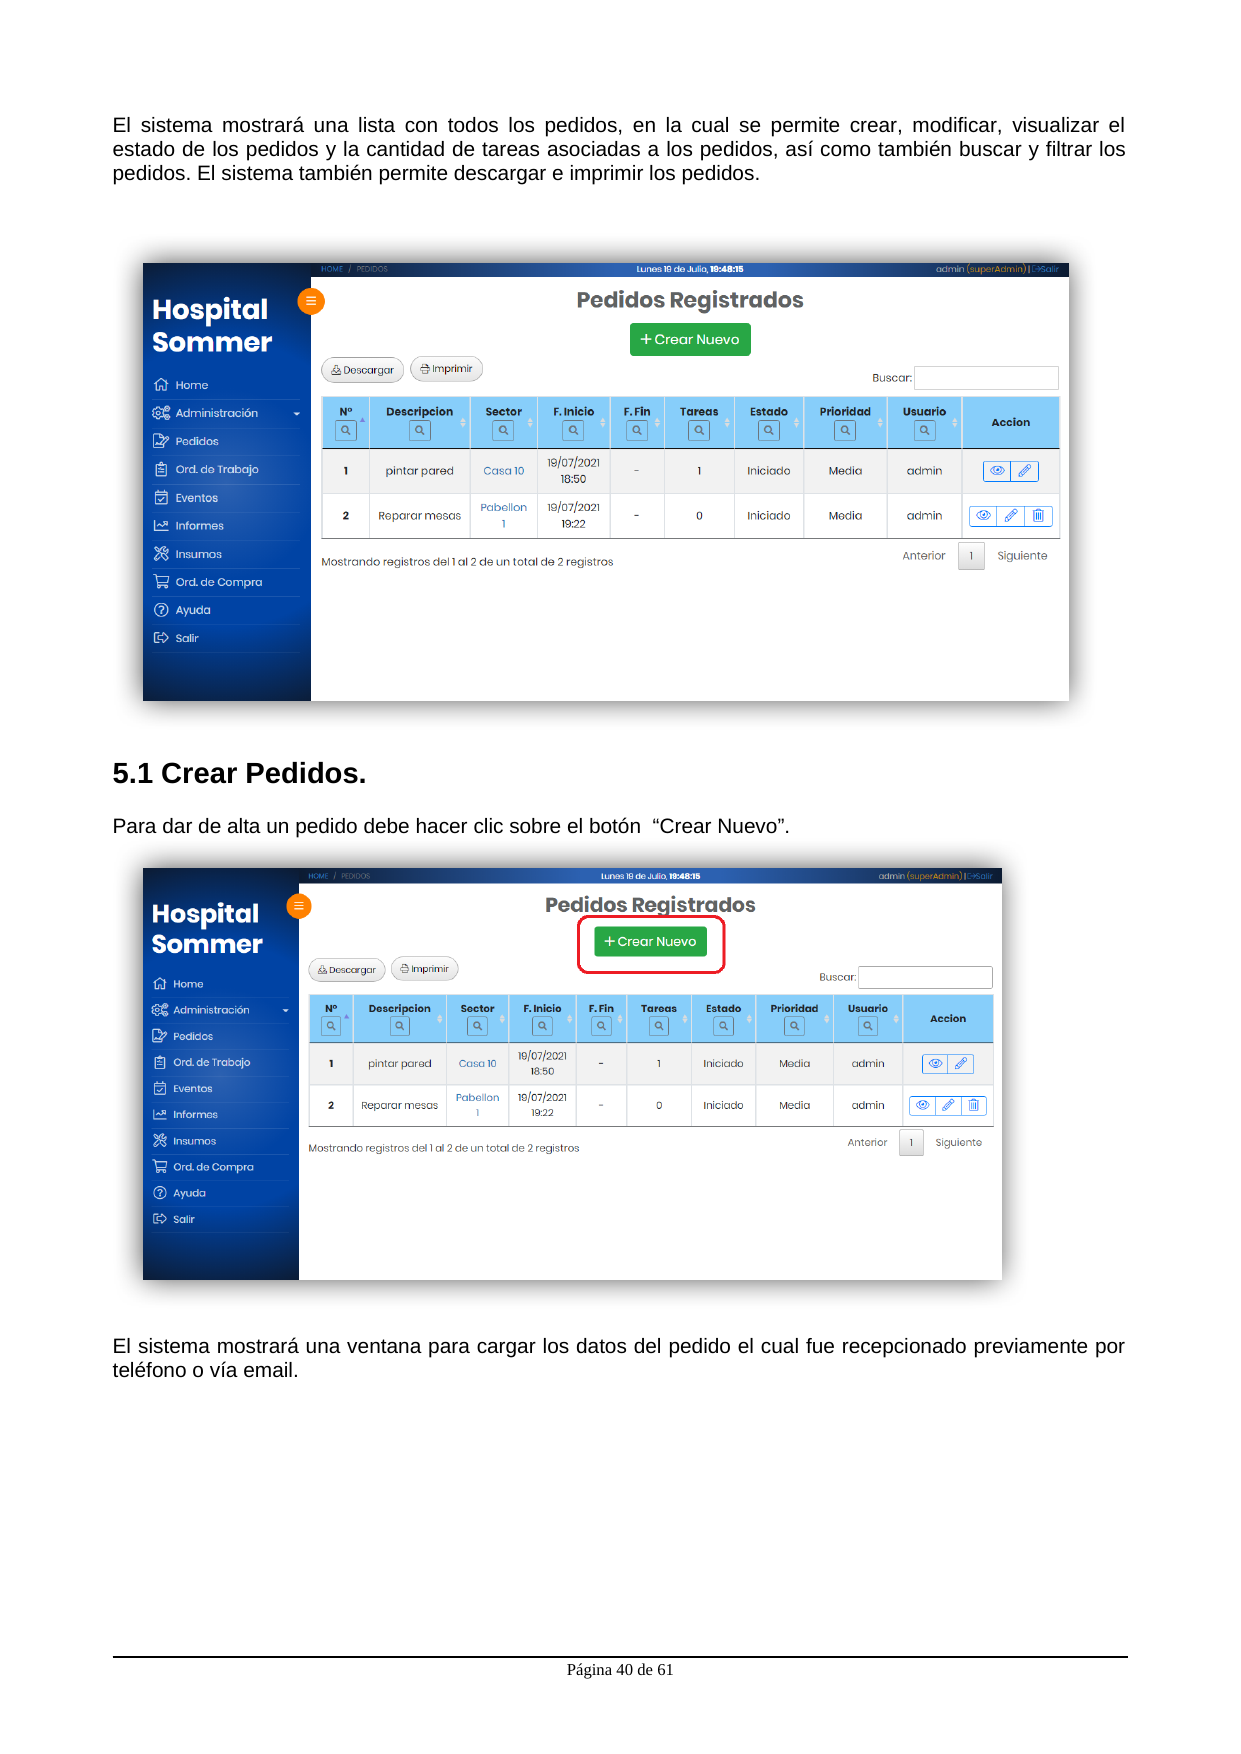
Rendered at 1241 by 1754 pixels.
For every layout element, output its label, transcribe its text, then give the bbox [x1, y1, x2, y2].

text 5.1 Crear Pedidos. [112, 756, 1128, 790]
picture [143, 868, 1002, 1280]
text El sistema mostrará una lista con todos los pedidos, en la cual se permite crear, modificar, visualizar el estado de los pedidos y la cantidad de tareas asociadas a los pedidos, así como también buscar y filtrar los pedidos. El sistema también permite descargar e imprimir los pedidos. [112, 112, 1128, 184]
picture [143, 263, 1069, 701]
text El sistema mostrará una ventana para cargar los datos del pedido el cual fue recepcionado previamente por teléfono o vía email. [112, 1334, 1128, 1382]
